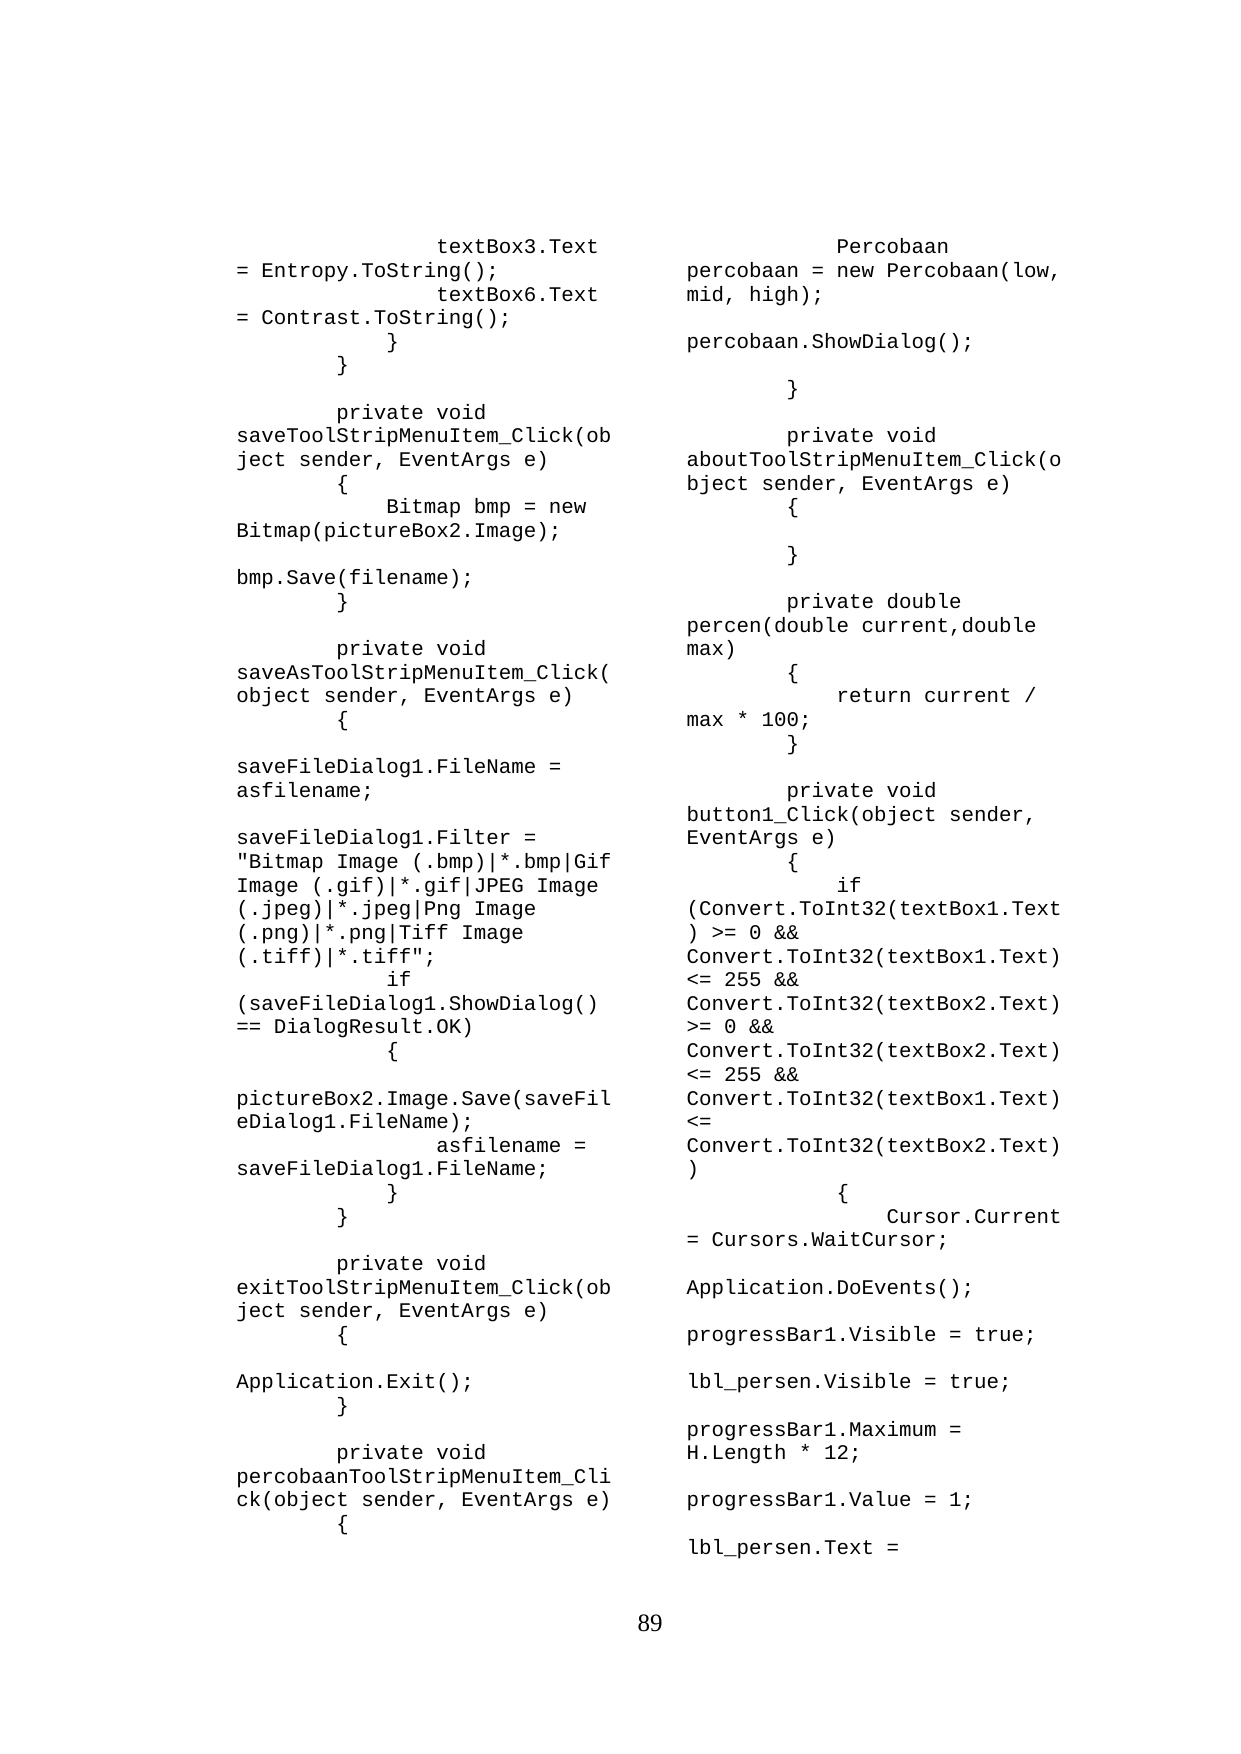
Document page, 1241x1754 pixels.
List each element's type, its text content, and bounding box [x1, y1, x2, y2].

text Application.Exit(); [236, 1348, 613, 1395]
text textBox3.Text = Entropy.ToString(); [236, 236, 613, 283]
text private void aboutToolStripMenuItem_Click(object sender, EventArgs e) [686, 425, 1063, 496]
text if (Convert.ToInt32(textBox1.Text) >= 0 && Convert.ToInt32(textBox1.Text) <= 255 && Convert.ToInt32(textBox2.Text) >= 0 && Convert.ToInt32(textBox2.Text) <= 255 && Convert.ToInt32(textBox1.Text) <= Convert.ToInt32(textBox2.Text)) [686, 875, 1063, 1182]
text } [236, 354, 613, 378]
text { [236, 473, 613, 496]
text progressBar1.Value = 1; [686, 1466, 1063, 1513]
text Percobaan percobaan = new Percobaan(low, mid, high); [686, 236, 1063, 307]
text { [236, 709, 613, 733]
text } [236, 331, 613, 354]
text { [236, 1040, 613, 1064]
text { [236, 1513, 613, 1537]
text percobaan.ShowDialog(); [686, 307, 1063, 354]
text { [686, 496, 1063, 520]
text asfilename = saveFileDialog1.FileName; [236, 1135, 613, 1182]
text private void saveAsToolStripMenuItem_Click(object sender, EventArgs e) [236, 638, 613, 709]
text lbl_persen.Visible = true; [686, 1348, 1063, 1395]
text progressBar1.Maximum = H.Length * 12; [686, 1395, 1063, 1466]
text Bitmap bmp = new Bitmap(pictureBox2.Image); [236, 496, 613, 544]
text return current / max * 100; [686, 686, 1063, 733]
text } [686, 733, 1063, 756]
text textBox6.Text = Contrast.ToString(); [236, 283, 613, 331]
text } [686, 544, 1063, 567]
text } [236, 1395, 613, 1418]
text private void exitToolStripMenuItem_Click(object sender, EventArgs e) [236, 1253, 613, 1324]
text private void saveToolStripMenuItem_Click(object sender, EventArgs e) [236, 402, 613, 473]
text private void button1_Click(object sender, EventArgs e) [686, 780, 1063, 851]
text pictureBox2.Image.Save(saveFileDialog1.FileName); [236, 1064, 613, 1135]
text saveFileDialog1.Filter = "Bitmap Image (.bmp)|*.bmp|Gif Image (.gif)|*.gif|JPEG Image (.jpeg)|*.jpeg|Png Image (.png)|*.png|Tiff Image (.tiff)|*.tiff"; [236, 804, 613, 969]
text } [236, 591, 613, 614]
text } [686, 378, 1063, 402]
text } [236, 1206, 613, 1229]
text bmp.Save(filename); [236, 544, 613, 591]
text { [686, 851, 1063, 875]
text { [686, 1182, 1063, 1206]
text private void percobaanToolStripMenuItem_Click(object sender, EventArgs e) [236, 1442, 613, 1513]
text { [236, 1324, 613, 1348]
text saveFileDialog1.FileName = asfilename; [236, 733, 613, 804]
text if (saveFileDialog1.ShowDialog() == DialogResult.OK) [236, 969, 613, 1040]
text } [236, 1182, 613, 1206]
text lbl_persen.Text = percen(progressBar1.Value, progressBar1.Maximum).ToString() + " %"; lbl_persen.Refresh(); [686, 1513, 1063, 1560]
text progressBar1.Visible = true; [686, 1300, 1063, 1348]
text Application.DoEvents(); [686, 1253, 1063, 1300]
text private double percen(double current,double max) [686, 591, 1063, 662]
text Cursor.Current = Cursors.WaitCursor; [686, 1206, 1063, 1253]
text { [686, 662, 1063, 686]
